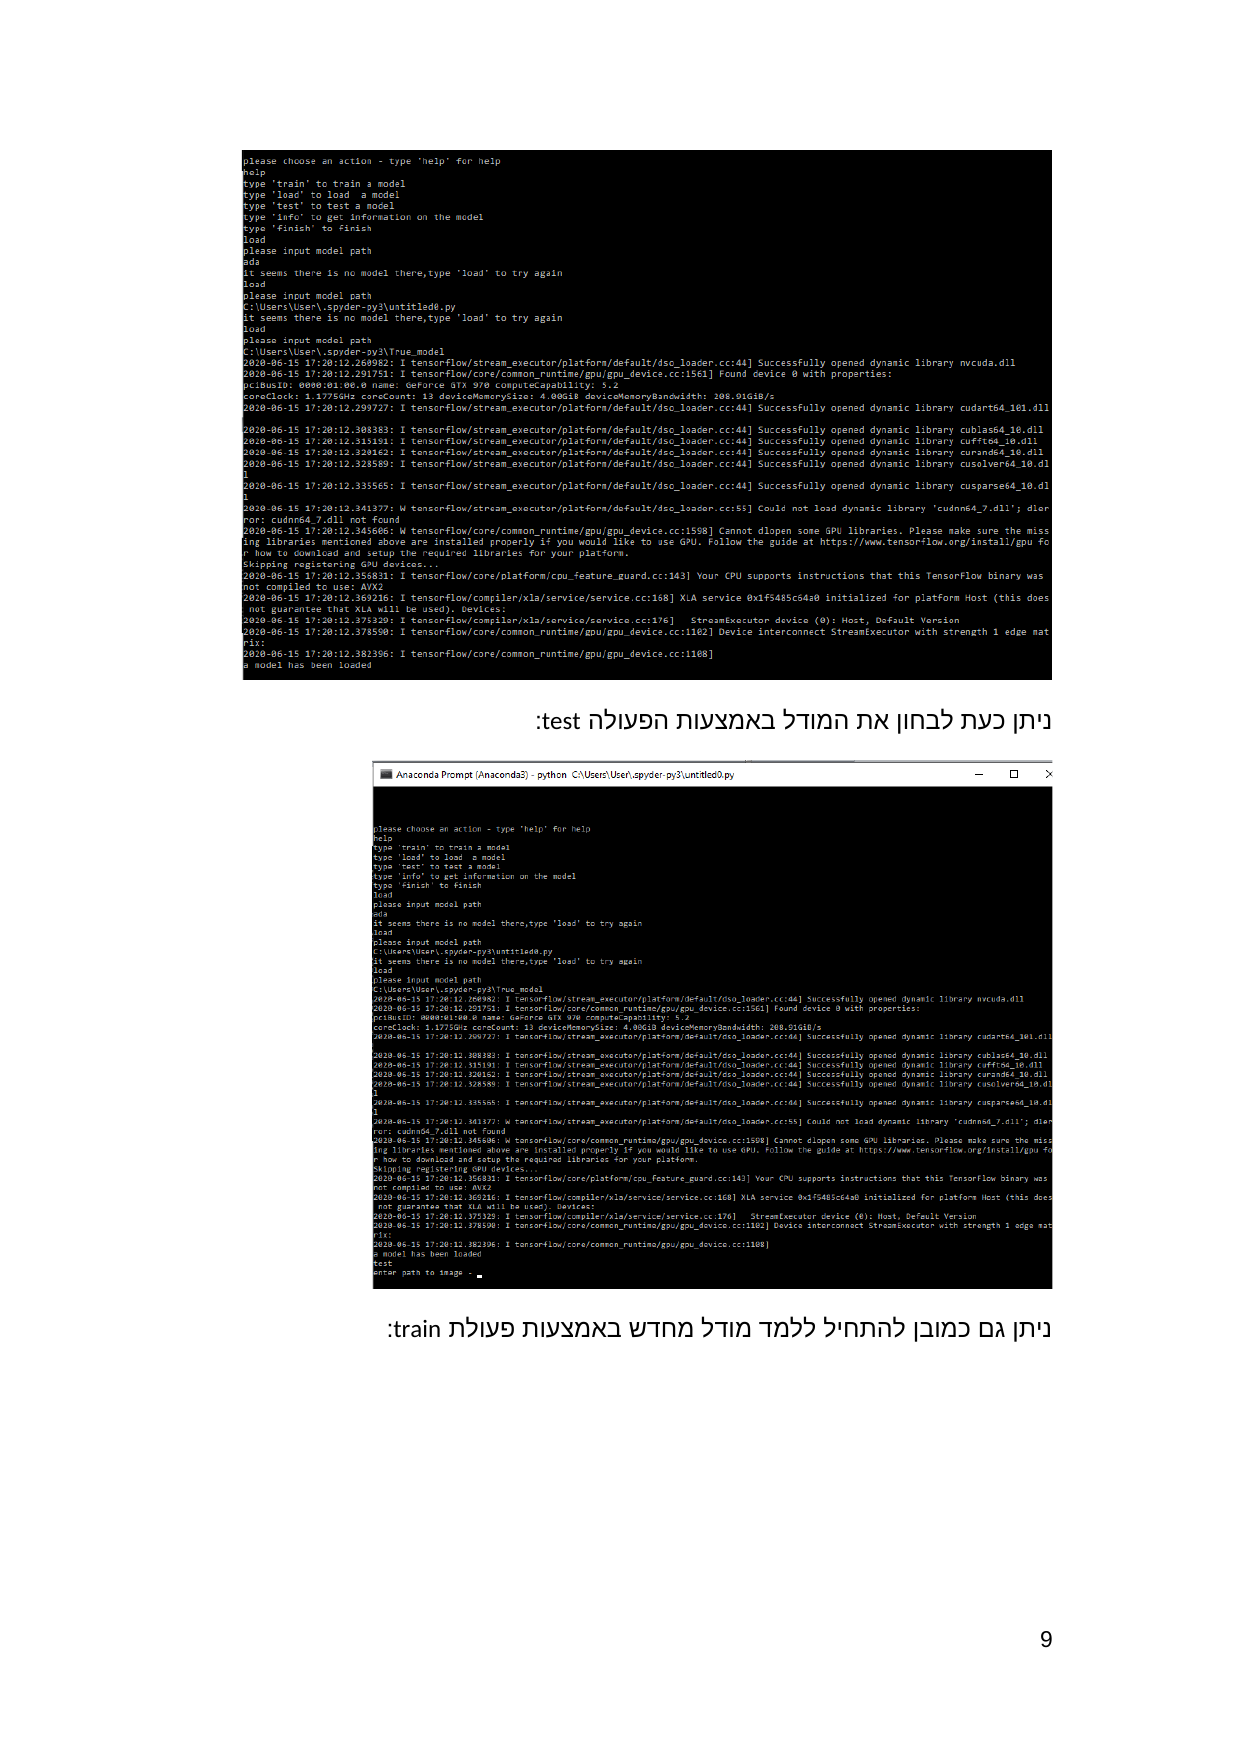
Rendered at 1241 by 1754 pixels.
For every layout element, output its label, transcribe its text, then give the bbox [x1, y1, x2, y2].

picture [372, 760, 1053, 1289]
picture [241, 150, 1053, 680]
text ניתן כעת לבחון את המודל באמצעות הפעולה test: [187, 705, 1053, 735]
text ניתן גם כמובן להתחיל ללמד מודל מחדש באמצעות פעולת train: [187, 1313, 1053, 1344]
